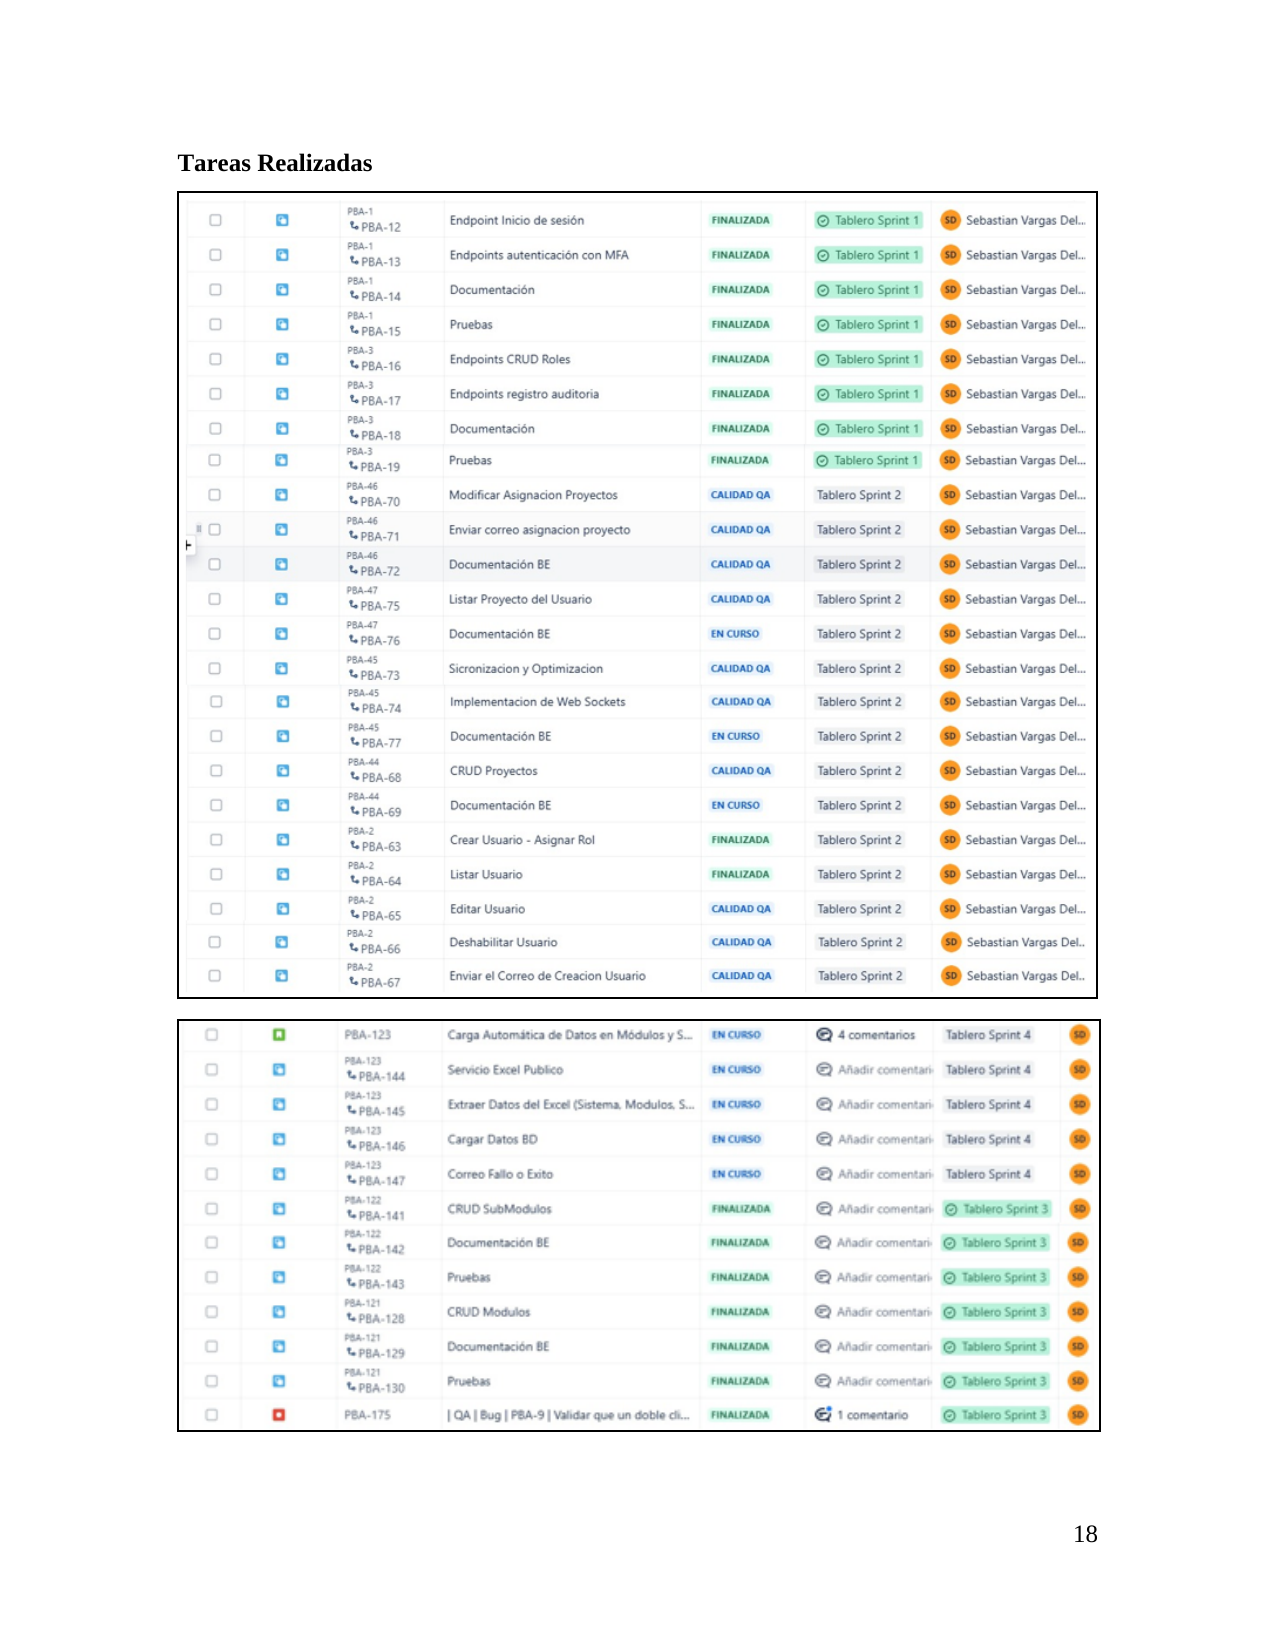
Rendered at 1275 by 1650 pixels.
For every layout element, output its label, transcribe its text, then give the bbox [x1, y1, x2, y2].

picture [179, 193, 1096, 997]
subtitle Tareas Realizadas [177, 148, 1098, 176]
picture [179, 1021, 1099, 1430]
